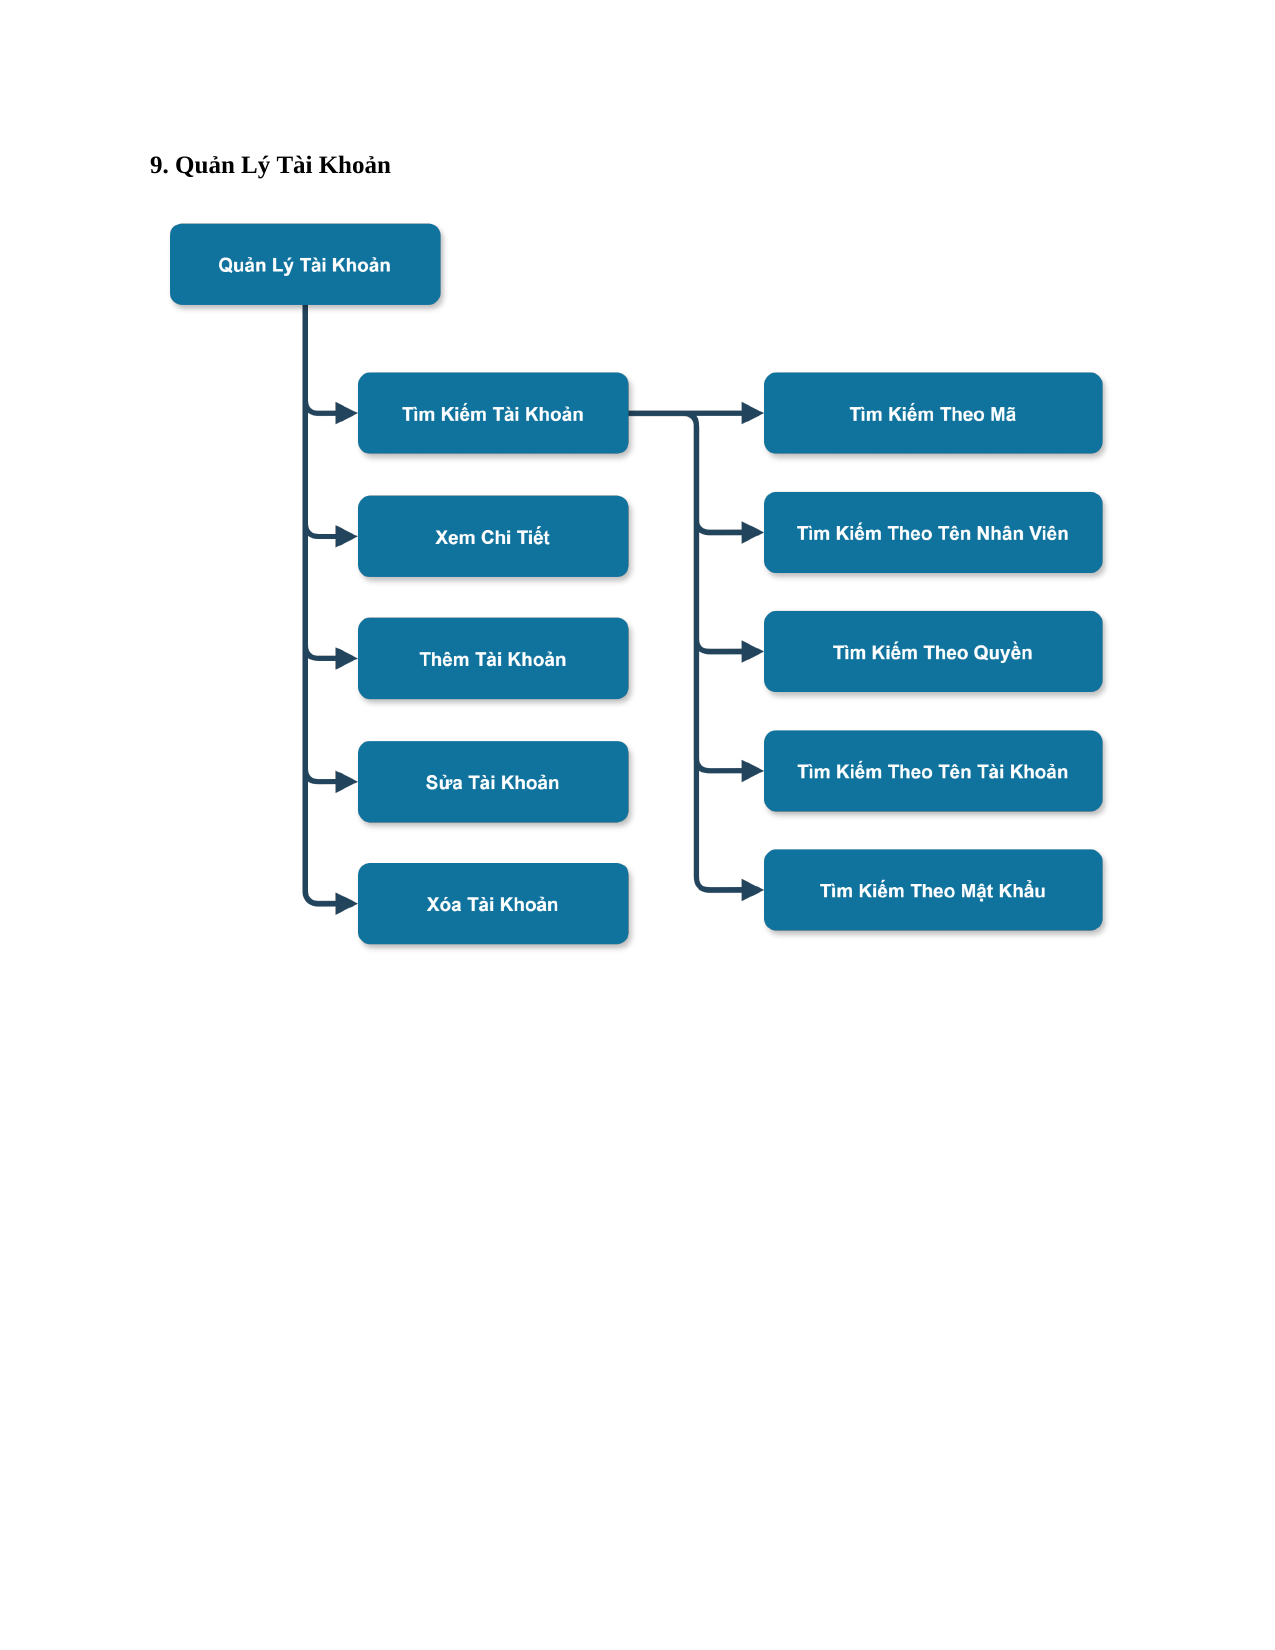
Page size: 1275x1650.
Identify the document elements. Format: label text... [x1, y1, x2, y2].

subtitle 9. Quản Lý Tài Khoản [150, 150, 1125, 179]
picture [150, 206, 1125, 969]
